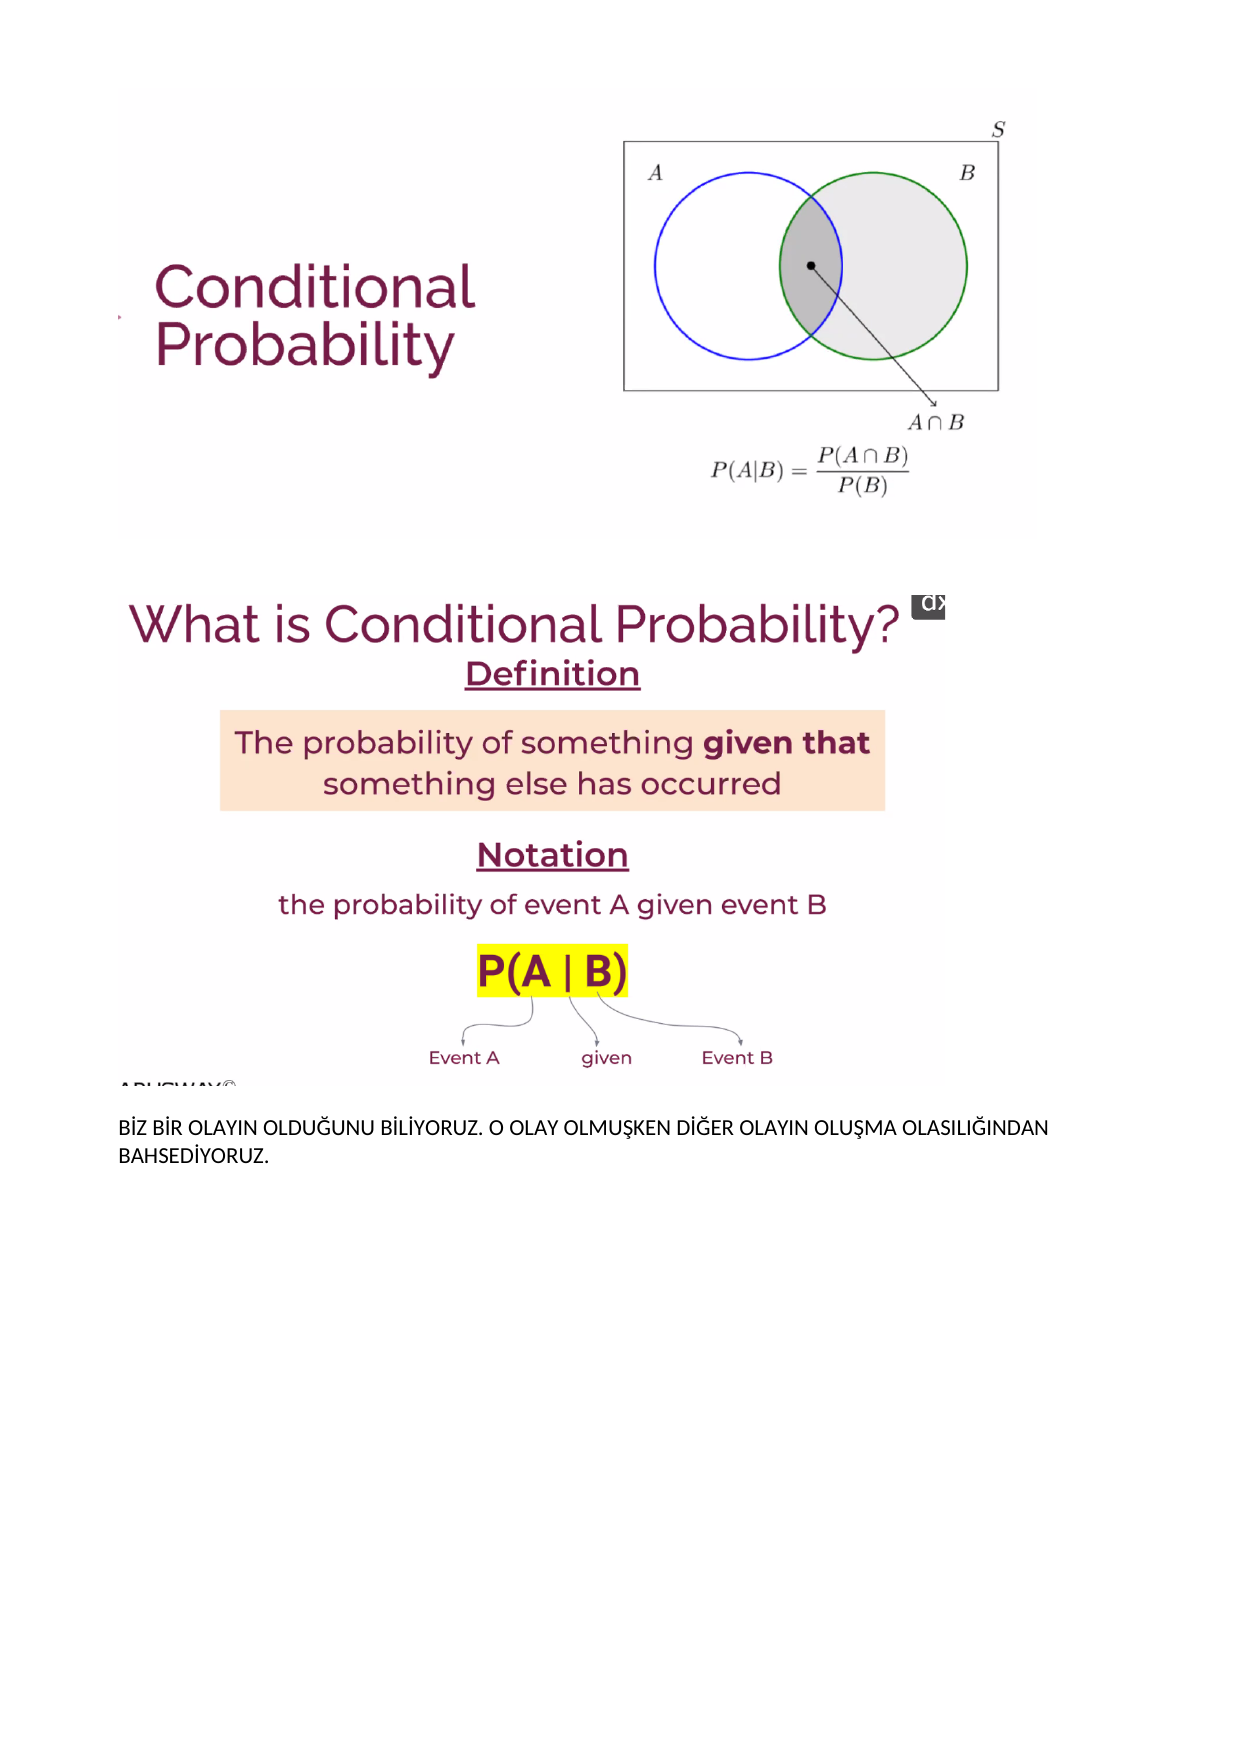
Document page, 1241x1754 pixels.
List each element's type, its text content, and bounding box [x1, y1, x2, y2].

picture [118, 595, 945, 1086]
picture [118, 88, 1038, 539]
text BİZ BİR OLAYIN OLDUĞUNU BİLİYORUZ. O OLAY OLMUŞKEN DİĞER OLAYIN OLUŞMA OLASILIĞINDAN BAHSEDİYORUZ. [118, 1113, 1181, 1169]
